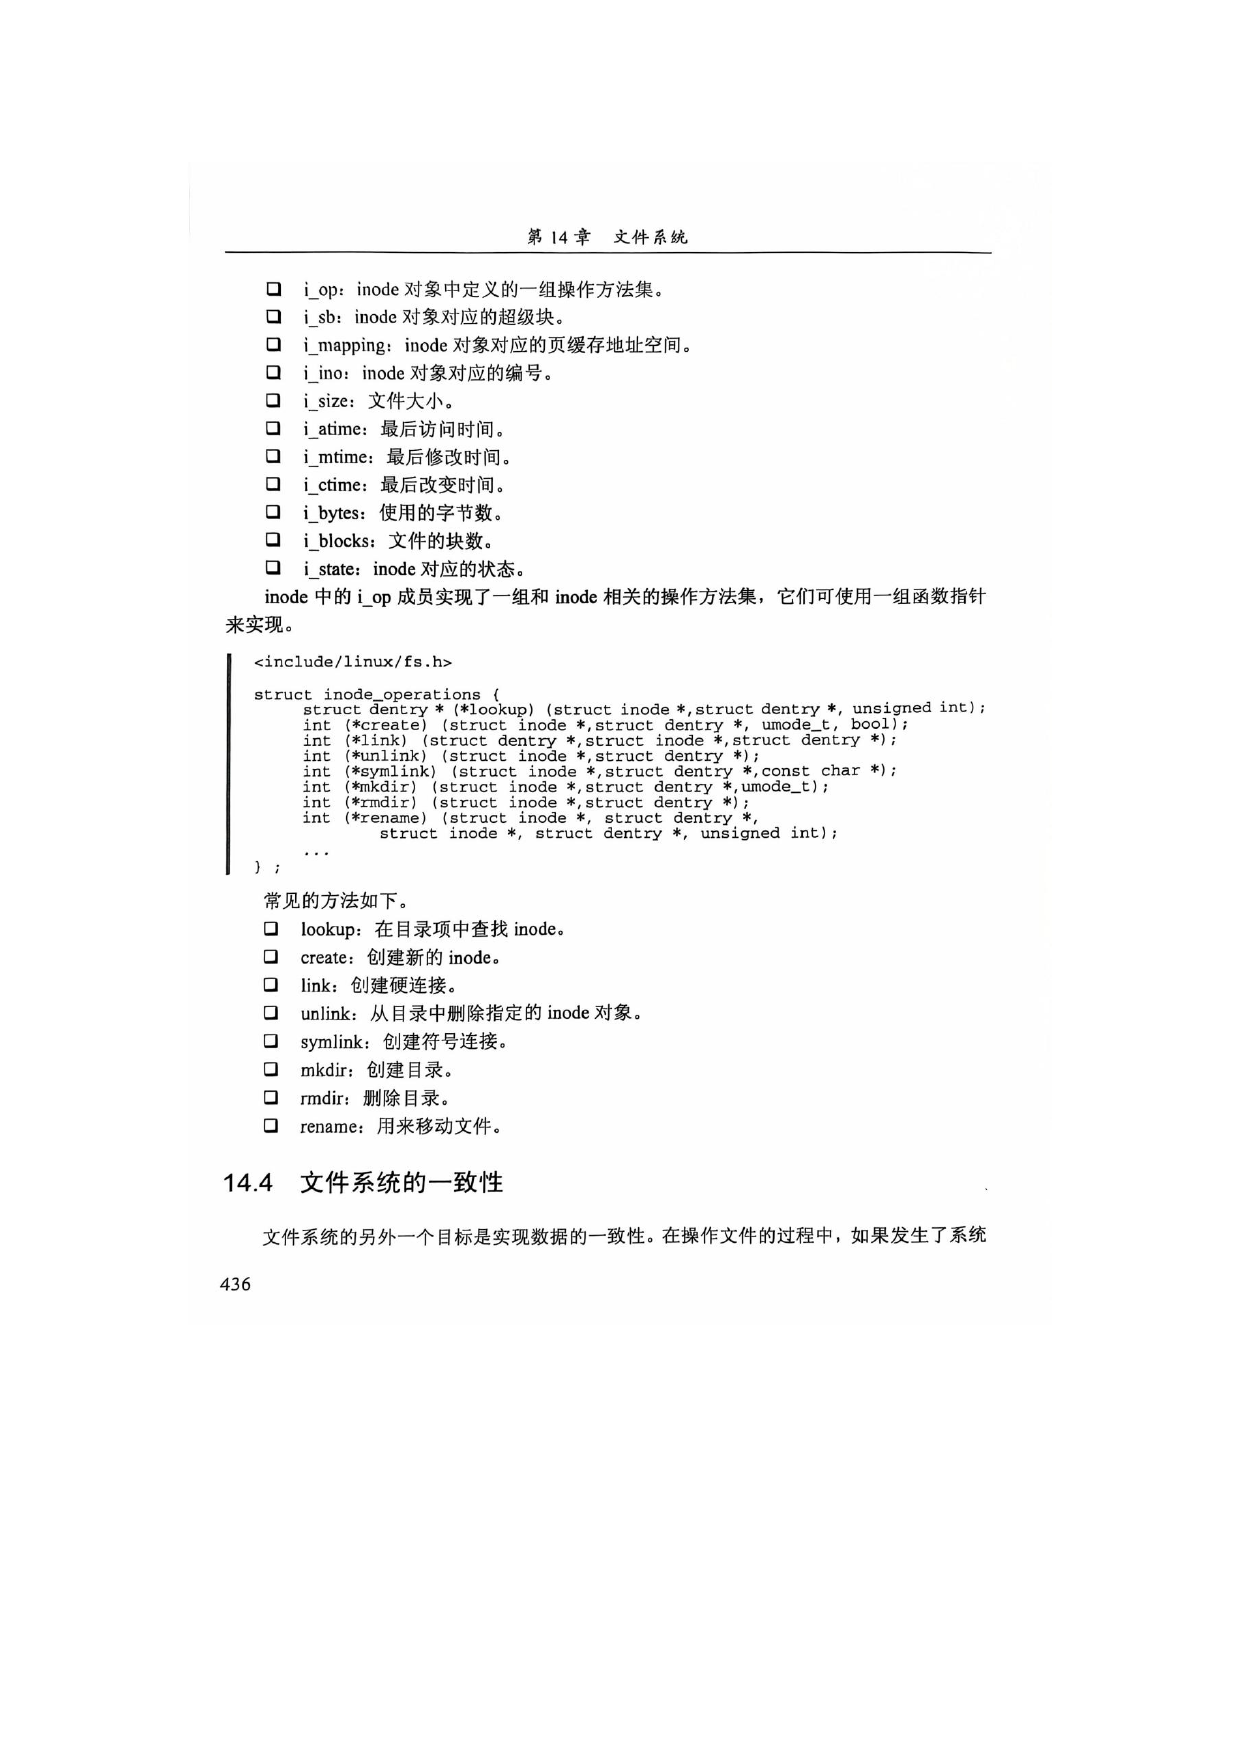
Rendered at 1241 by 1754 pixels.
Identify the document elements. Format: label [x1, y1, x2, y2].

picture [187, 162, 1052, 1325]
